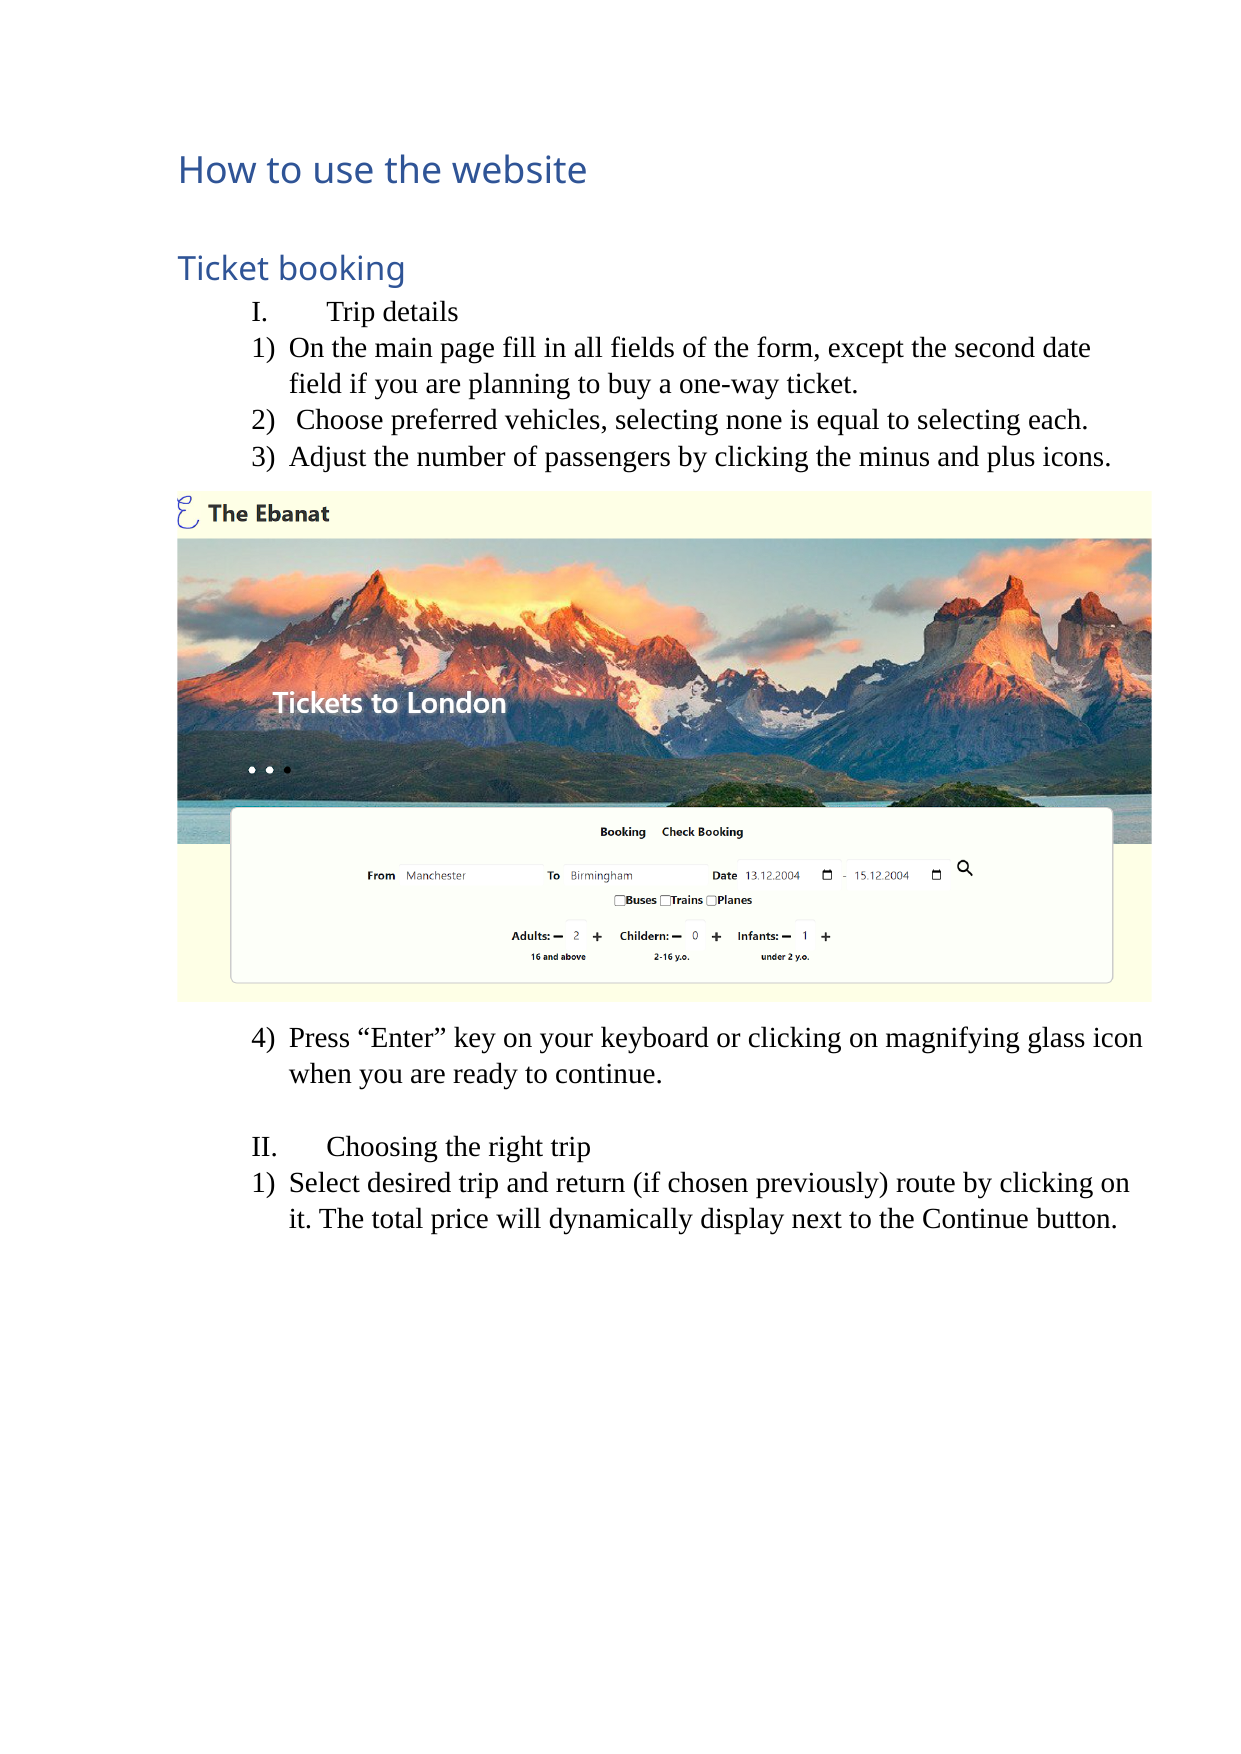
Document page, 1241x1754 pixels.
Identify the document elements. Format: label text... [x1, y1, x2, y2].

list Choose preferred vehicles, selecting none is equal to selecting each. [251, 402, 1152, 436]
subtitle Ticket booking [177, 245, 1152, 291]
list On the main page fill in all fields of the form, except the second date field if you are planning to buy a one-way ticket. [251, 330, 1152, 400]
list Press “Enter” key on your keyboard or clicking on magnifying glass icon when you are ready to continue. [251, 1021, 1152, 1090]
list Select desired trip and return (if chosen previously) route by clicking on it. The total price will dynamically display next to the Continue button. [251, 1165, 1152, 1235]
subtitle How to use the website [177, 143, 1152, 194]
picture [177, 491, 1152, 1002]
list Choosing the right trip [251, 1129, 1152, 1162]
list Trip details [251, 294, 1152, 328]
list Adjust the number of passengers by clicking the minus and plus icons. [251, 439, 1152, 472]
